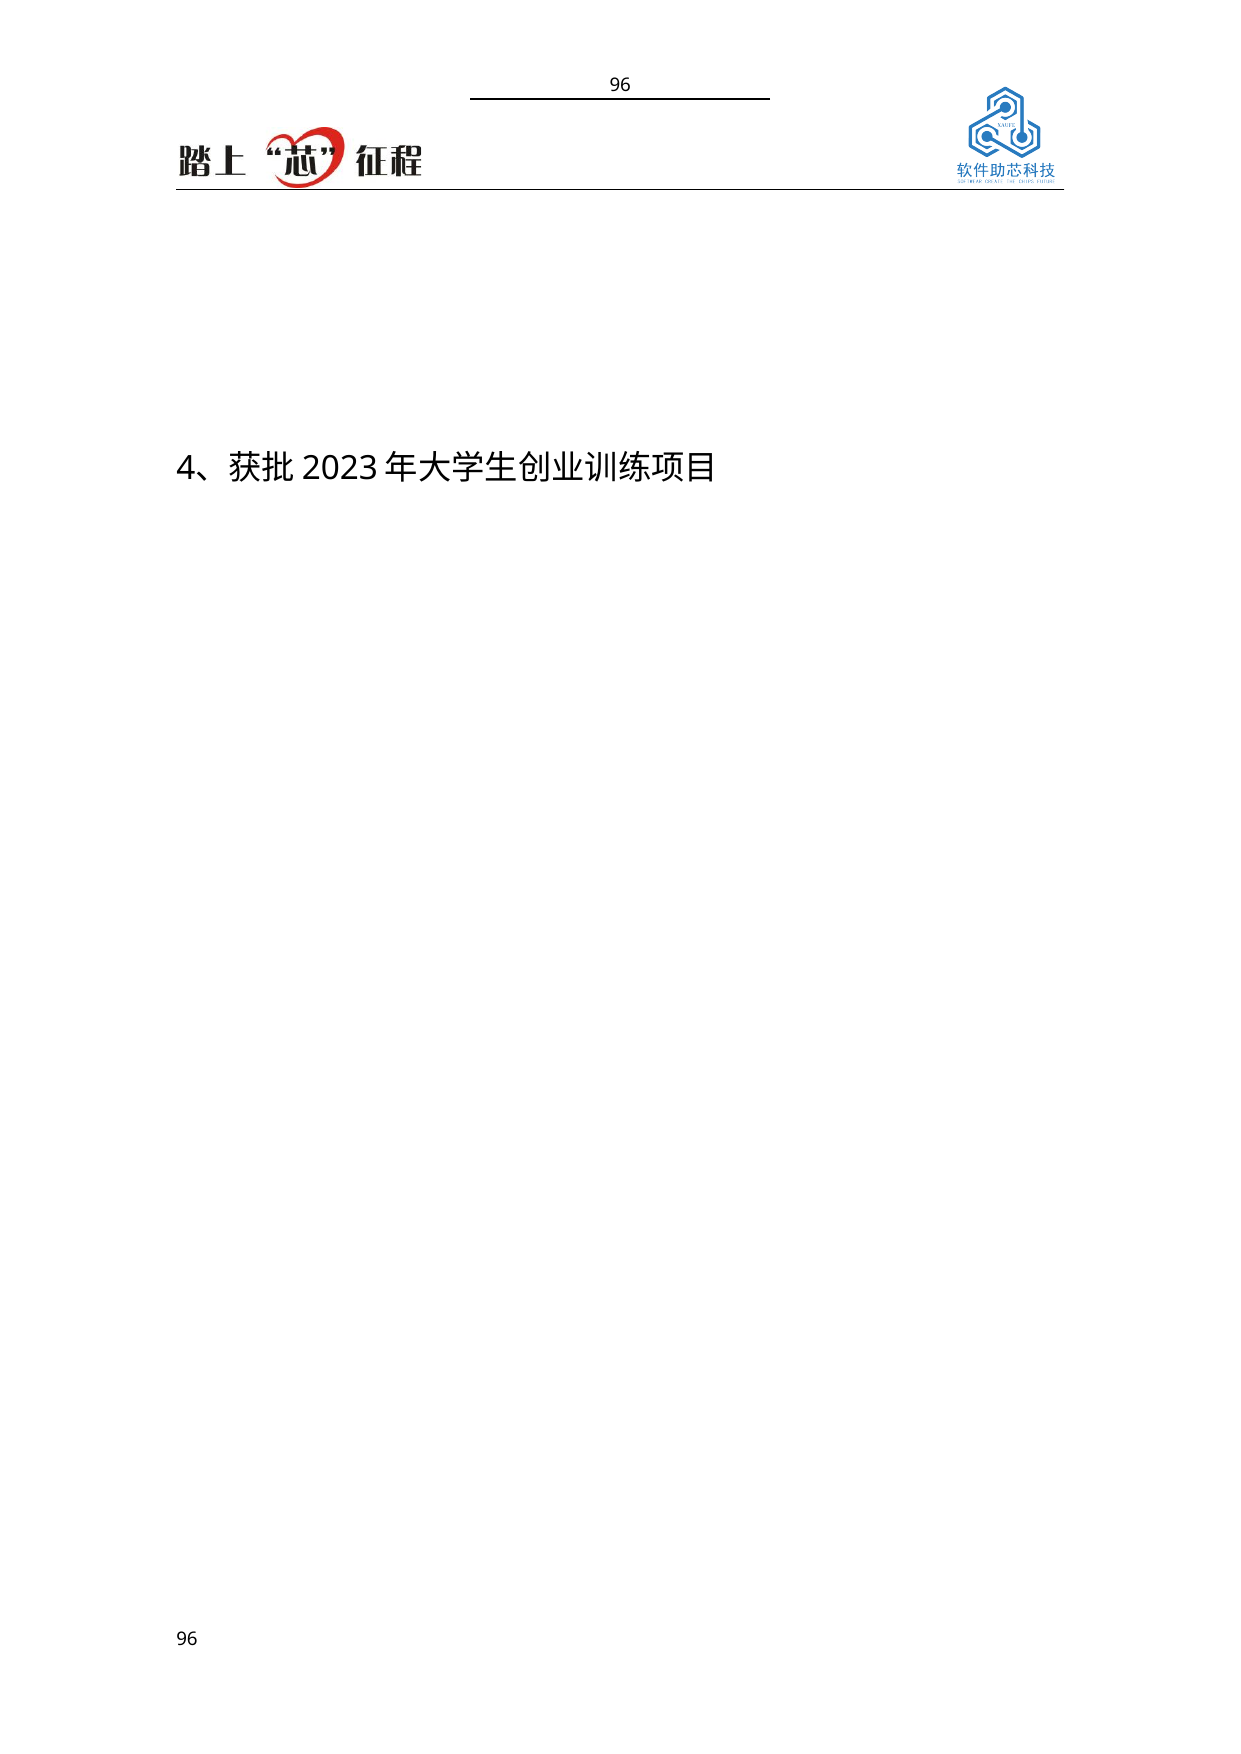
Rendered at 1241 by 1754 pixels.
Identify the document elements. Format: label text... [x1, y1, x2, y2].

picture [945, 83, 1065, 187]
picture [178, 127, 422, 188]
subtitle 4、获批2023年大学生创业训练项目 [176, 433, 1064, 498]
